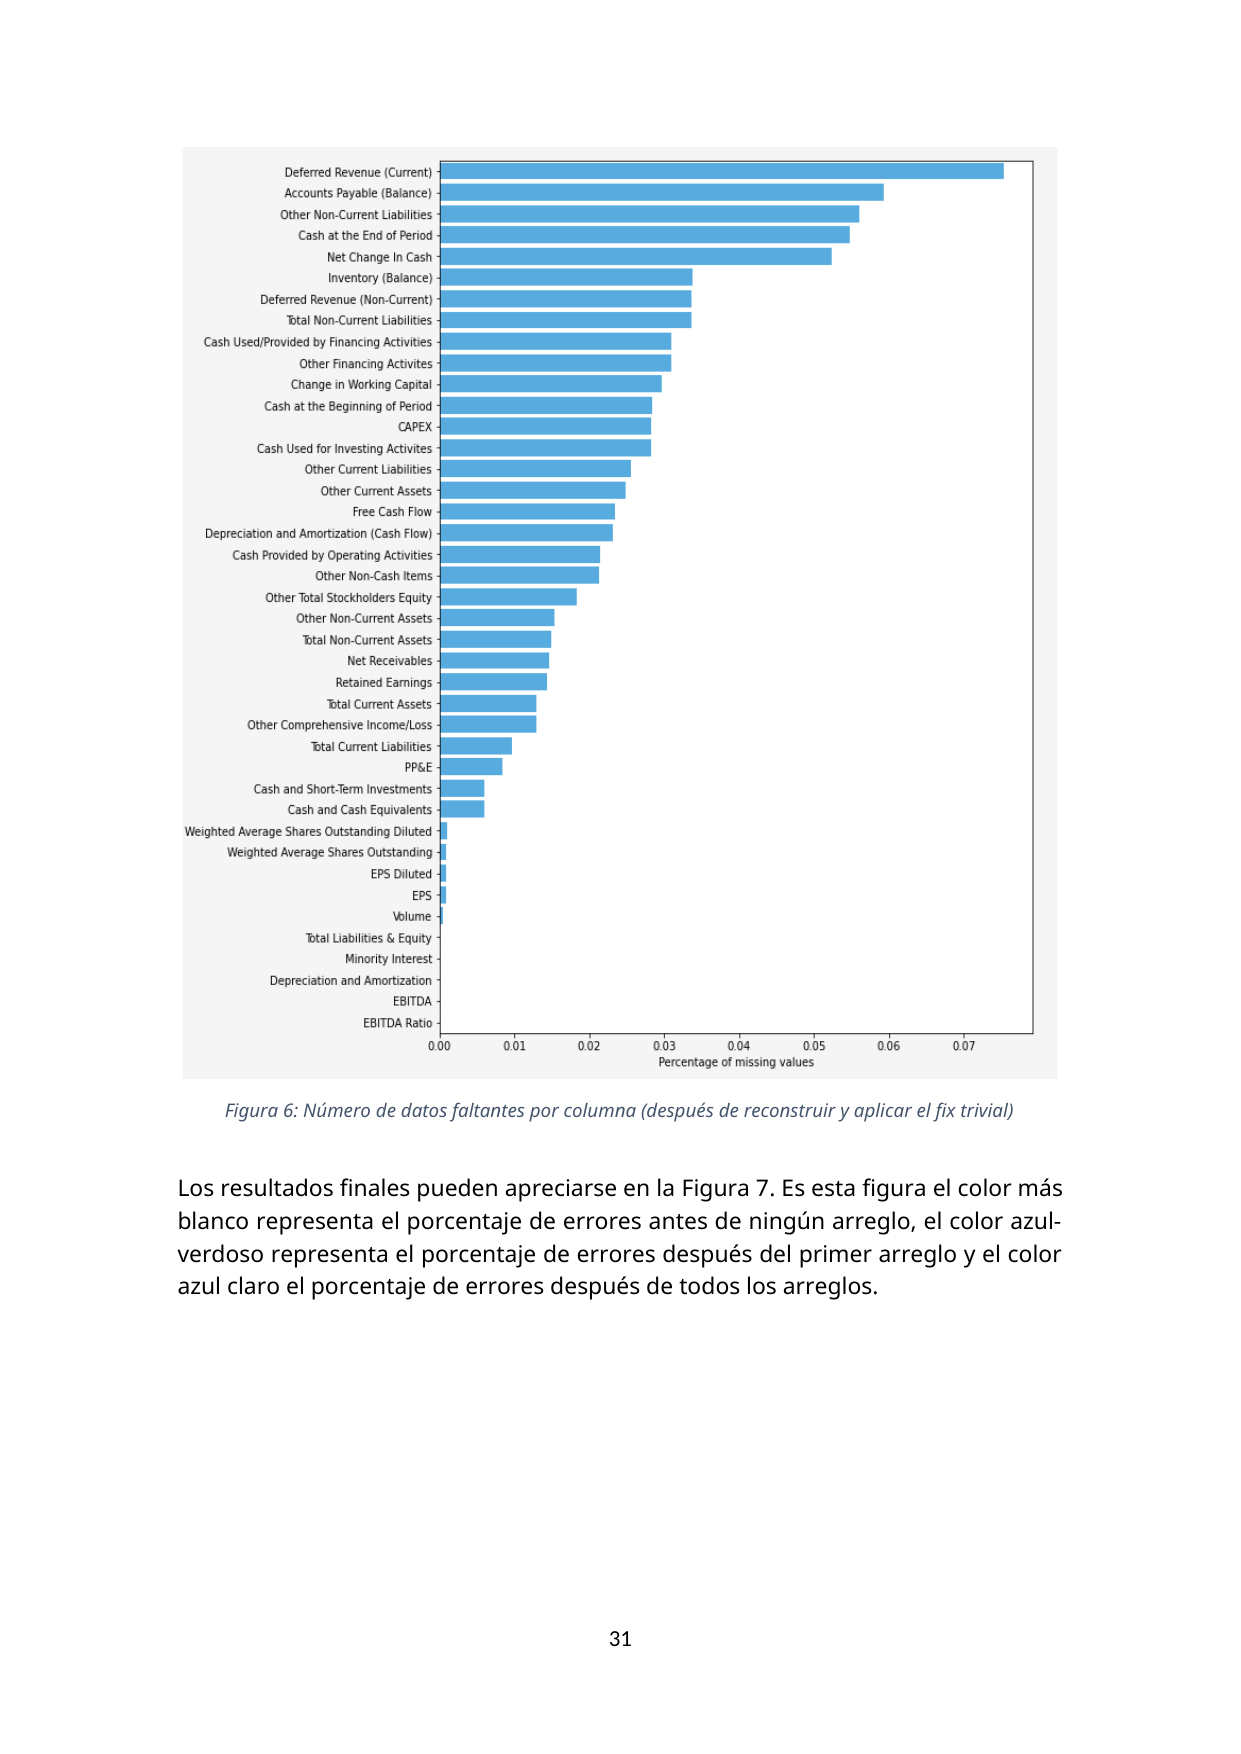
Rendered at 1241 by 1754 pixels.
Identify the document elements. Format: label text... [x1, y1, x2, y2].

text Figura 6: Número de datos faltantes por columna (después de reconstruir y aplicar el fix trivial) [177, 1097, 1063, 1122]
text Los resultados finales pueden apreciarse en la Figura 7. Es esta figura el color más blanco representa el porcentaje de errores antes de ningún arreglo, el color azul-verdoso representa el porcentaje de errores después del primer arreglo y el color azul claro el porcentaje de errores después de todos los arreglos. [177, 1172, 1063, 1302]
picture [182, 147, 1058, 1079]
